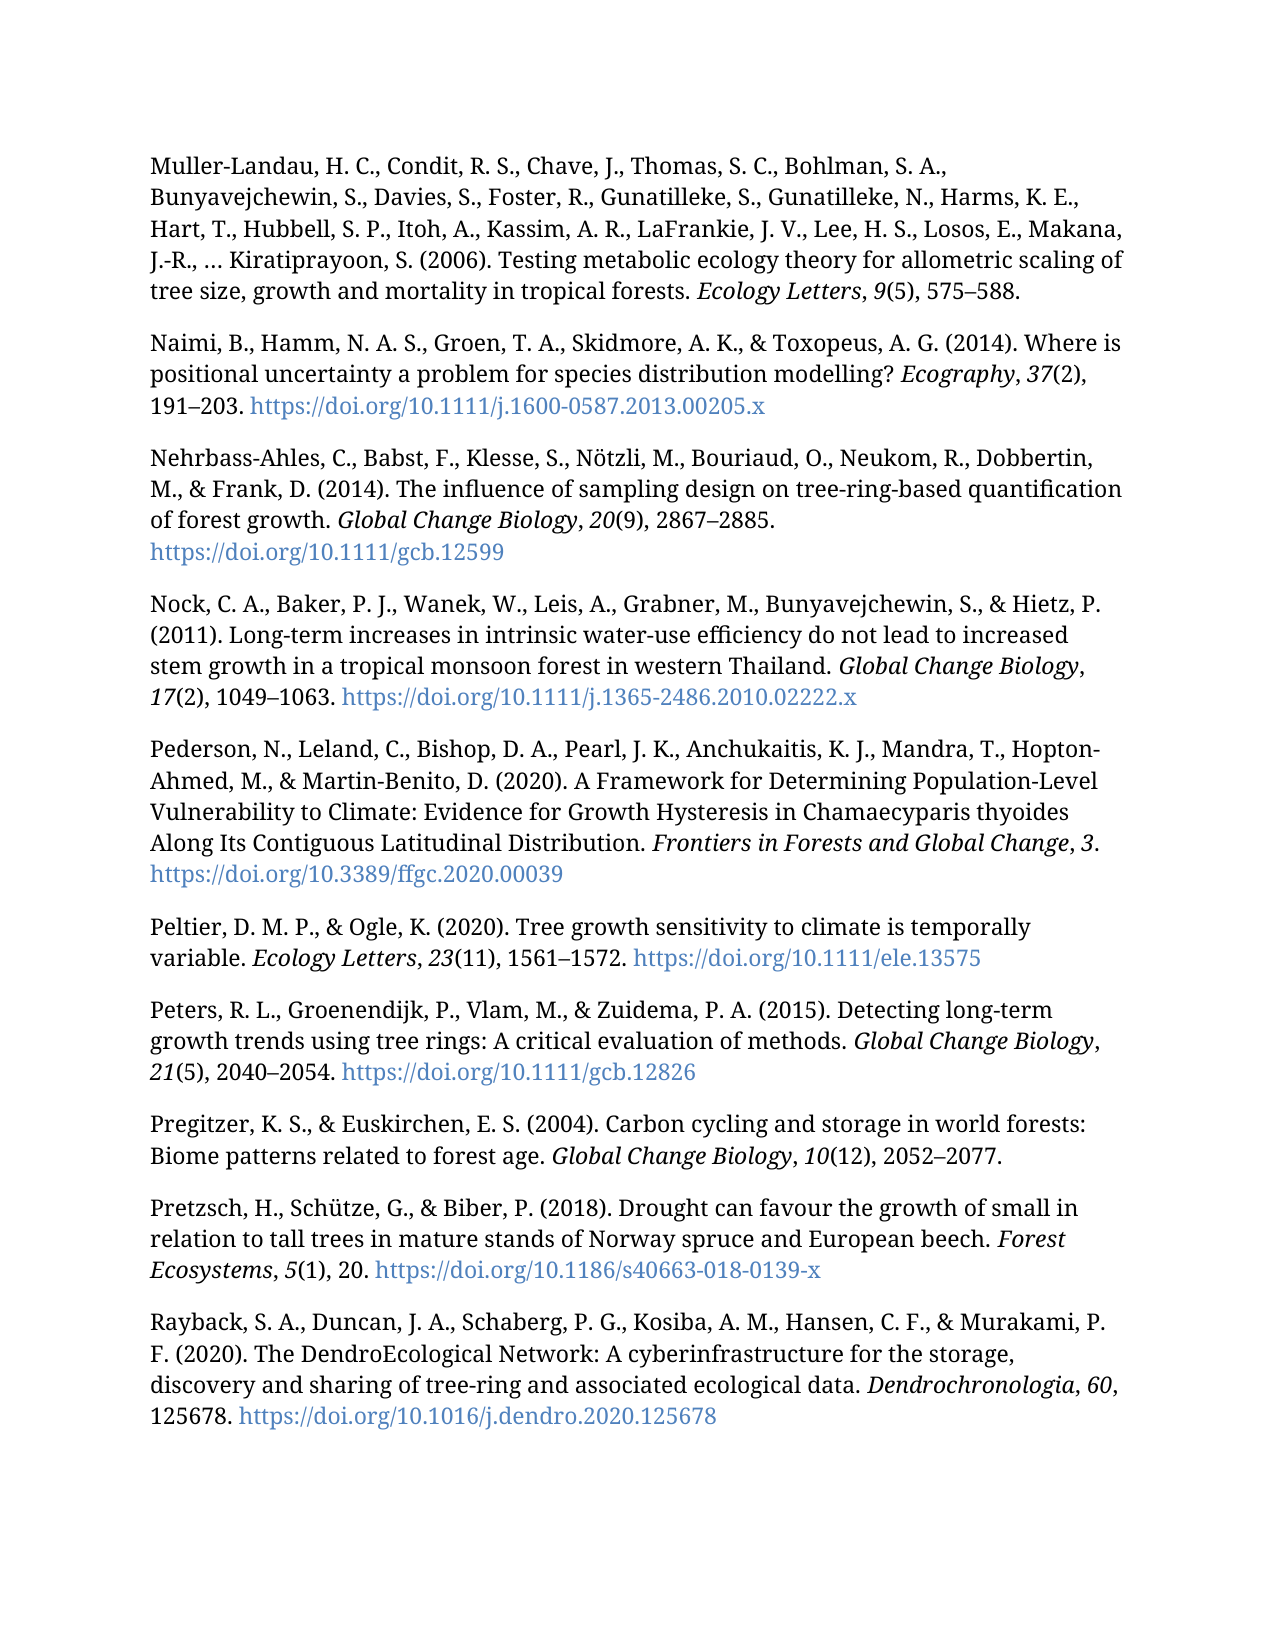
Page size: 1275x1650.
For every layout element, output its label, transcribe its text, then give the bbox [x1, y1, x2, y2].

text Peters, R. L., Groenendijk, P., Vlam, M., & Zuidema, P. A. (2015). Detecting long-term growth trends using tree rings: A critical evaluation of methods. Global Change Biology, 21(5), 2040–2054. https://doi.org/10.1111/gcb.12826 [150, 994, 1125, 1087]
text Pregitzer, K. S., & Euskirchen, E. S. (2004). Carbon cycling and storage in world forests: Biome patterns related to forest age. Global Change Biology, 10(12), 2052–2077. [150, 1108, 1125, 1171]
text Naimi, B., Hamm, N. A. S., Groen, T. A., Skidmore, A. K., & Toxopeus, A. G. (2014). Where is positional uncertainty a problem for species distribution modelling? Ecography, 37(2), 191–203. https://doi.org/10.1111/j.1600-0587.2013.00205.x [150, 327, 1125, 421]
text Nehrbass-Ahles, C., Babst, F., Klesse, S., Nötzli, M., Bouriaud, O., Neukom, R., Dobbertin, M., & Frank, D. (2014). The influence of sampling design on tree-ring-based quantification of forest growth. Global Change Biology, 20(9), 2867–2885. https://doi.org/10.1111/gcb.12599 [150, 442, 1125, 567]
text Peltier, D. M. P., & Ogle, K. (2020). Tree growth sensitivity to climate is temporally variable. Ecology Letters, 23(11), 1561–1572. https://doi.org/10.1111/ele.13575 [150, 910, 1125, 973]
text Pederson, N., Leland, C., Bishop, D. A., Pearl, J. K., Anchukaitis, K. J., Mandra, T., Hopton-Ahmed, M., & Martin-Benito, D. (2020). A Framework for Determining Population-Level Vulnerability to Climate: Evidence for Growth Hysteresis in Chamaecyparis thyoides Along Its Contiguous Latitudinal Distribution. Frontiers in Forests and Global Change, 3. https://doi.org/10.3389/ffgc.2020.00039 [150, 733, 1125, 889]
text Rayback, S. A., Duncan, J. A., Schaberg, P. G., Kosiba, A. M., Hansen, C. F., & Murakami, P. F. (2020). The DendroEcological Network: A cyberinfrastructure for the storage, discovery and sharing of tree-ring and associated ecological data. Dendrochronologia, 60, 125678. https://doi.org/10.1016/j.dendro.2020.125678 [150, 1306, 1125, 1431]
text Nock, C. A., Baker, P. J., Wanek, W., Leis, A., Grabner, M., Bunyavejchewin, S., & Hietz, P. (2011). Long-term increases in intrinsic water-use efficiency do not lead to increased stem growth in a tropical monsoon forest in western Thailand. Global Change Biology, 17(2), 1049–1063. https://doi.org/10.1111/j.1365-2486.2010.02222.x [150, 587, 1125, 712]
text Muller-Landau, H. C., Condit, R. S., Chave, J., Thomas, S. C., Bohlman, S. A., Bunyavejchewin, S., Davies, S., Foster, R., Gunatilleke, S., Gunatilleke, N., Harms, K. E., Hart, T., Hubbell, S. P., Itoh, A., Kassim, A. R., LaFrankie, J. V., Lee, H. S., Losos, E., Makana, J.-R., … Kiratiprayoon, S. (2006). Testing metabolic ecology theory for allometric scaling of tree size, growth and mortality in tropical forests. Ecology Letters, 9(5), 575–588. [150, 150, 1125, 306]
text Pretzsch, H., Schütze, G., & Biber, P. (2018). Drought can favour the growth of small in relation to tall trees in mature stands of Norway spruce and European beech. Forest Ecosystems, 5(1), 20. https://doi.org/10.1186/s40663-018-0139-x [150, 1192, 1125, 1285]
